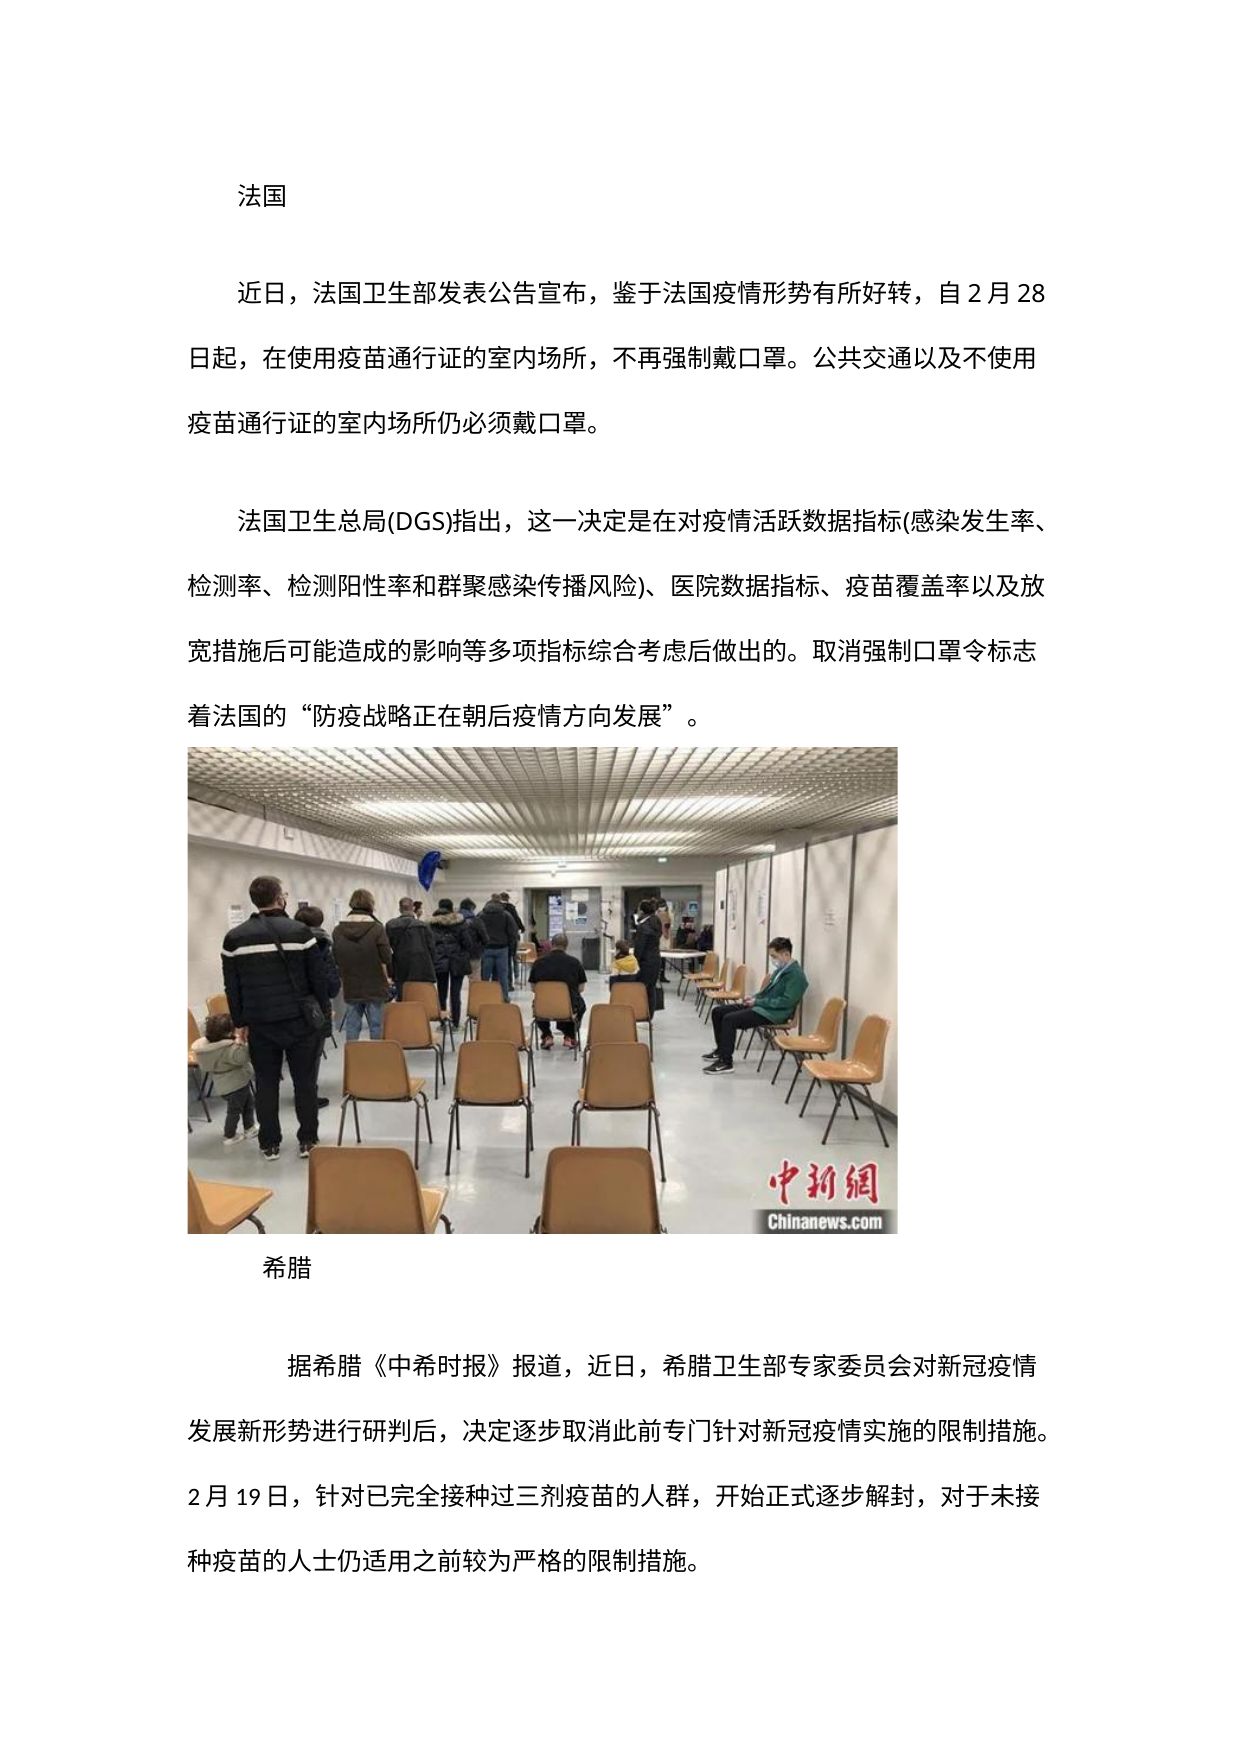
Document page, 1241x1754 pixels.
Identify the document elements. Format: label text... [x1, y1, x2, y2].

picture [187, 747, 898, 1234]
text 法国卫生总局(DGS)指出，这一决定是在对疫情活跃数据指标(感染发生率、检测率、检测阳性率和群聚感染传播风险)、医院数据指标、疫苗覆盖率以及放宽措施后可能造成的影响等多项指标综合考虑后做出的。取消强制口罩令标志着法国的“防疫战略正在朝后疫情方向发展”。 [187, 487, 1053, 747]
text 近日，法国卫生部发表公告宣布，鉴于法国疫情形势有所好转，自2月28日起，在使用疫苗通行证的室内场所，不再强制戴口罩。公共交通以及不使用疫苗通行证的室内场所仍必须戴口罩。 [187, 259, 1053, 454]
text 法国 [187, 162, 1053, 227]
list 据希腊《中希时报》报道，近日，希腊卫生部专家委员会对新冠疫情发展新形势进行研判后，决定逐步取消此前专门针对新冠疫情实施的限制措施。2月19日，针对已完全接种过三剂疫苗的人群，开始正式逐步解封，对于未接种疫苗的人士仍适用之前较为严格的限制措施。 [187, 1332, 1053, 1592]
list 希腊 [187, 1234, 1053, 1299]
